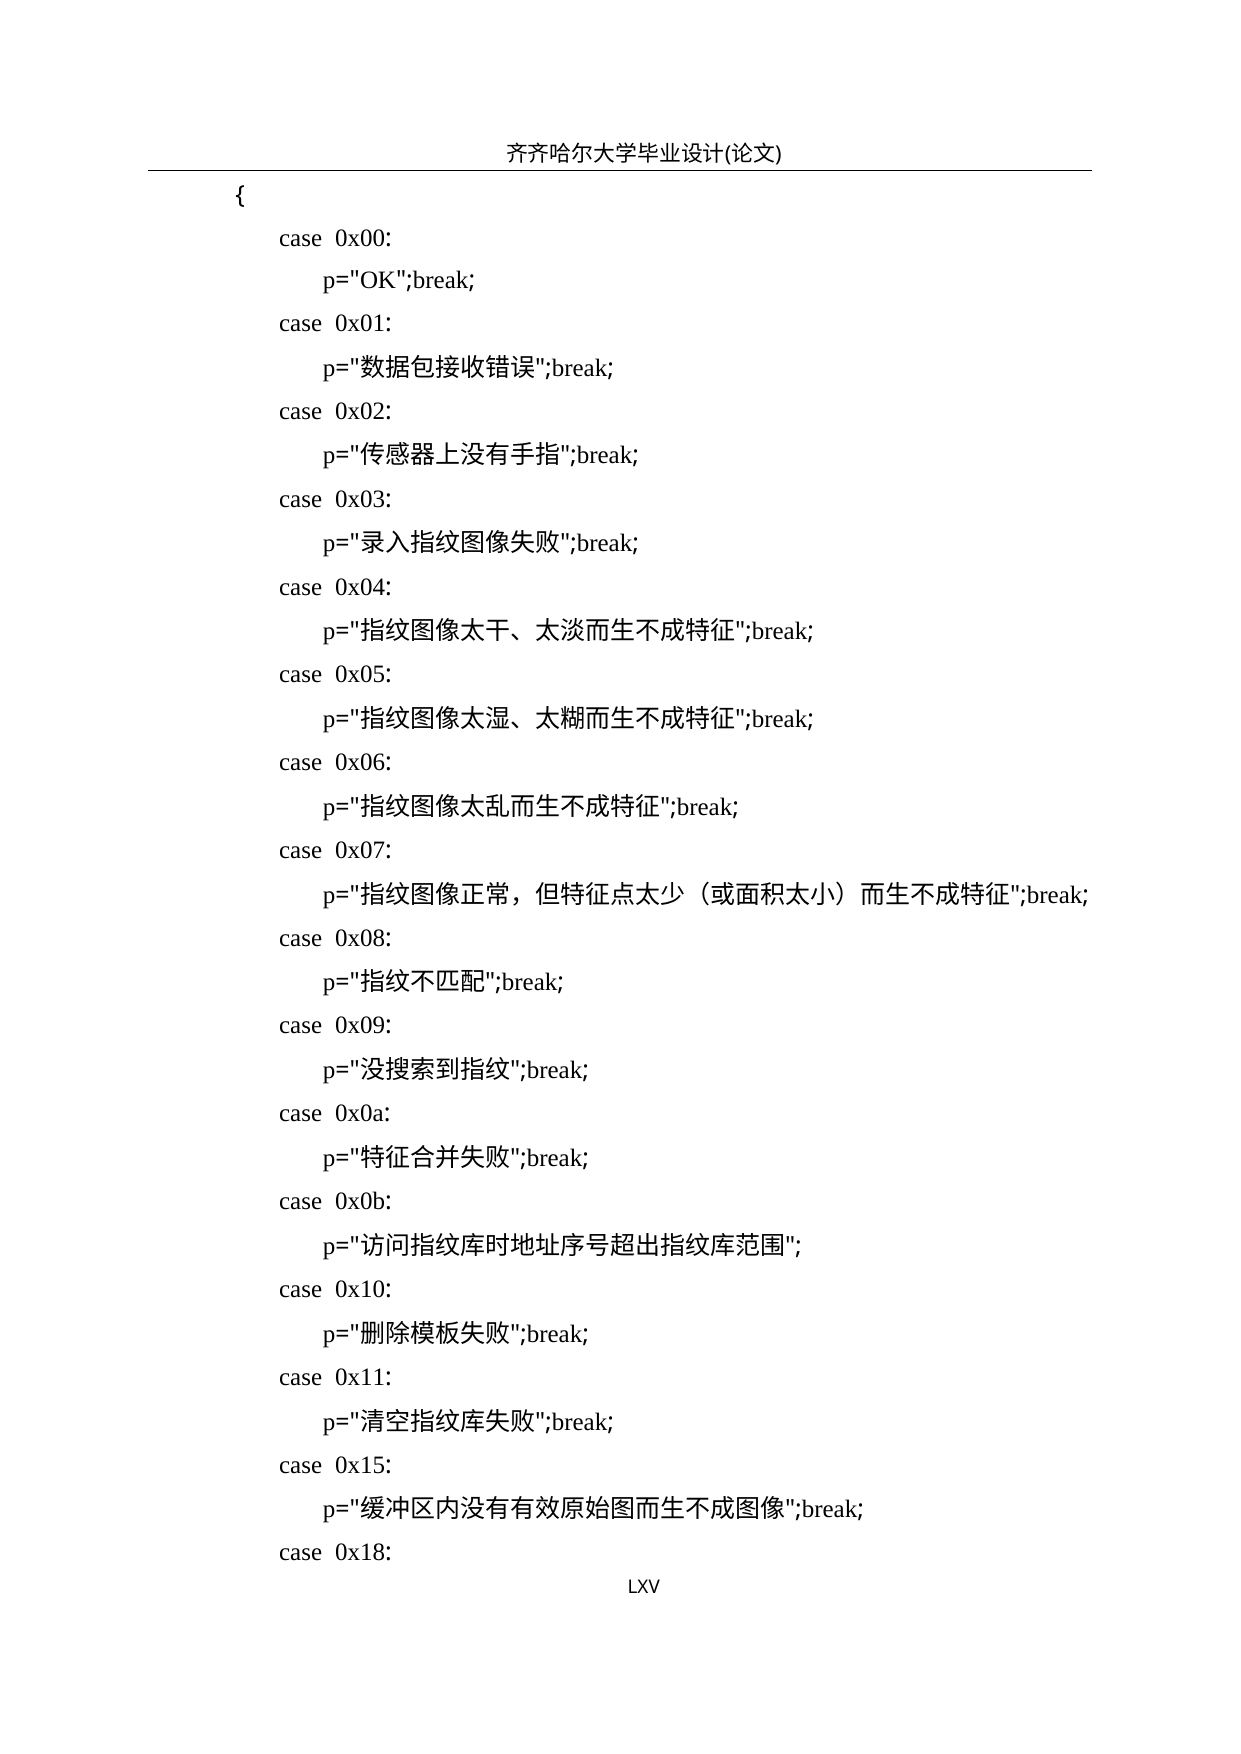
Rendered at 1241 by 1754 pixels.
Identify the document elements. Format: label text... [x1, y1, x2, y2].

text case 0x10: [148, 1271, 1092, 1305]
text case 0x00: [148, 220, 1092, 254]
text case 0x11: [148, 1358, 1092, 1392]
text case 0x15: [148, 1446, 1092, 1480]
text p="指纹图像太干、太淡而生不成特征";break; [148, 611, 1092, 647]
text p="访问指纹库时地址序号超出指纹库范围"; [148, 1225, 1092, 1262]
text case 0x05: [148, 656, 1092, 690]
text p="指纹图像太湿、太糊而生不成特征";break; [148, 698, 1092, 735]
text case 0x09: [148, 1007, 1092, 1041]
text case 0x06: [148, 744, 1092, 778]
text p="特征合并失败";break; [148, 1137, 1092, 1174]
text case 0x0b: [148, 1183, 1092, 1217]
text case 0x18: [148, 1534, 1092, 1568]
text { [148, 177, 1092, 211]
text p="指纹不匹配";break; [148, 962, 1092, 998]
text p="数据包接收错误";break; [148, 347, 1092, 383]
text p="没搜索到指纹";break; [148, 1050, 1092, 1086]
text case 0x07: [148, 832, 1092, 866]
text case 0x03: [148, 480, 1092, 514]
text p="清空指纹库失败";break; [148, 1401, 1092, 1437]
text p="删除模板失败";break; [148, 1313, 1092, 1349]
text case 0x0a: [148, 1095, 1092, 1129]
text p="缓冲区内没有有效原始图而生不成图像";break; [148, 1489, 1092, 1525]
text case 0x04: [148, 568, 1092, 602]
text case 0x01: [148, 305, 1092, 339]
text p="OK";break; [148, 262, 1092, 296]
text case 0x08: [148, 919, 1092, 953]
text p="指纹图像正常，但特征点太少（或面积太小）而生不成特征";break; [148, 874, 1092, 910]
text p="传感器上没有手指";break; [148, 435, 1092, 471]
text case 0x02: [148, 392, 1092, 427]
text p="指纹图像太乱而生不成特征";break; [148, 786, 1092, 822]
text p="录入指纹图像失败";break; [148, 523, 1092, 559]
